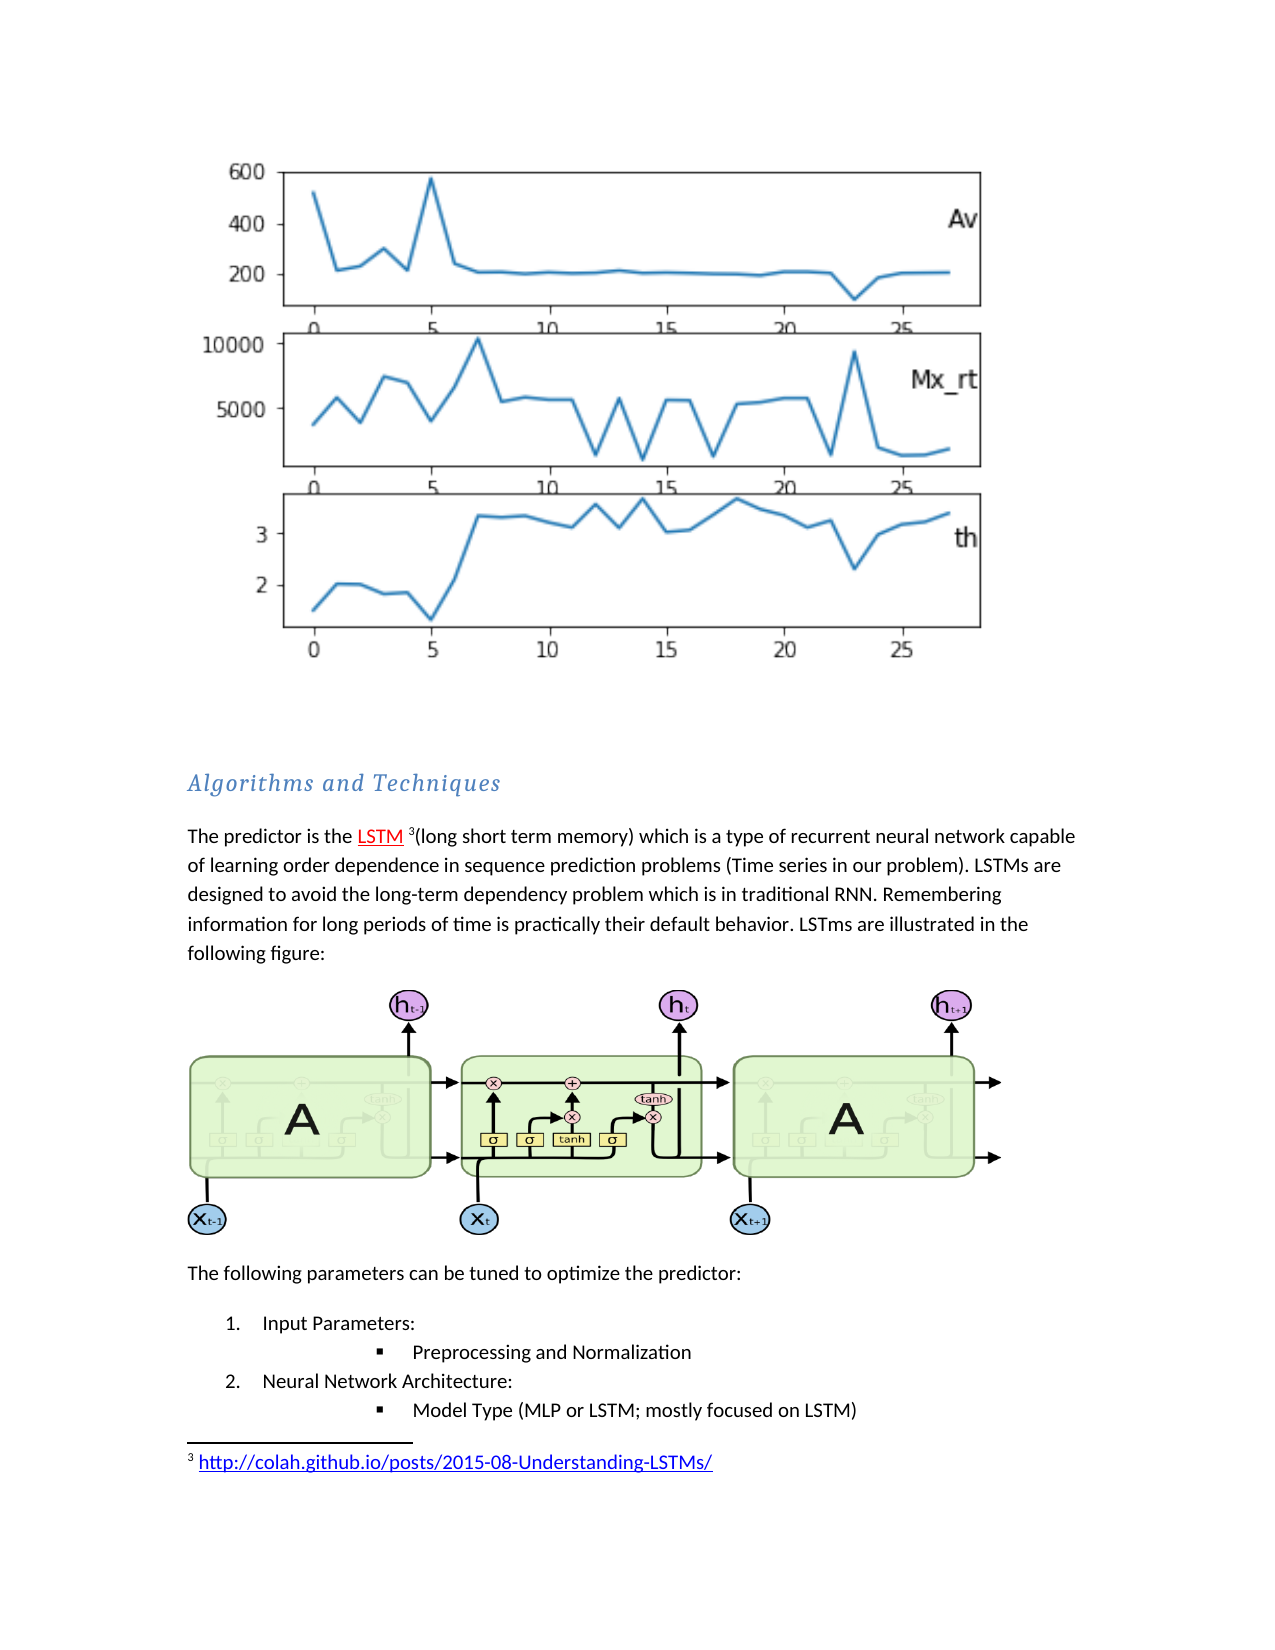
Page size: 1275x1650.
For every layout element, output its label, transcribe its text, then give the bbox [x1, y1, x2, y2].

list Input Parameters: [225, 1310, 1087, 1335]
list Neural Network Architecture: [225, 1368, 1087, 1393]
list Preprocessing and Normalization [375, 1339, 1087, 1364]
picture [187, 150, 1003, 677]
list Model Type (MLP or LSTM; mostly focused on LSTM) [375, 1397, 1087, 1423]
subtitle Algorithms and Techniques [187, 769, 1087, 798]
text The following parameters can be tuned to optimize the predictor: [187, 1260, 1087, 1285]
picture [187, 990, 1002, 1235]
text The predictor is the LSTM (long short term memory) which is a type of recurrent neural network capable of learning order dependence in sequence prediction problems (Time series in our problem). LSTMs are designed to avoid the long-term dependency problem which is in traditional RNN. Remembering information for long periods of time is practically their default behavior. LSTms are illustrated in the following figure: [187, 823, 1087, 965]
